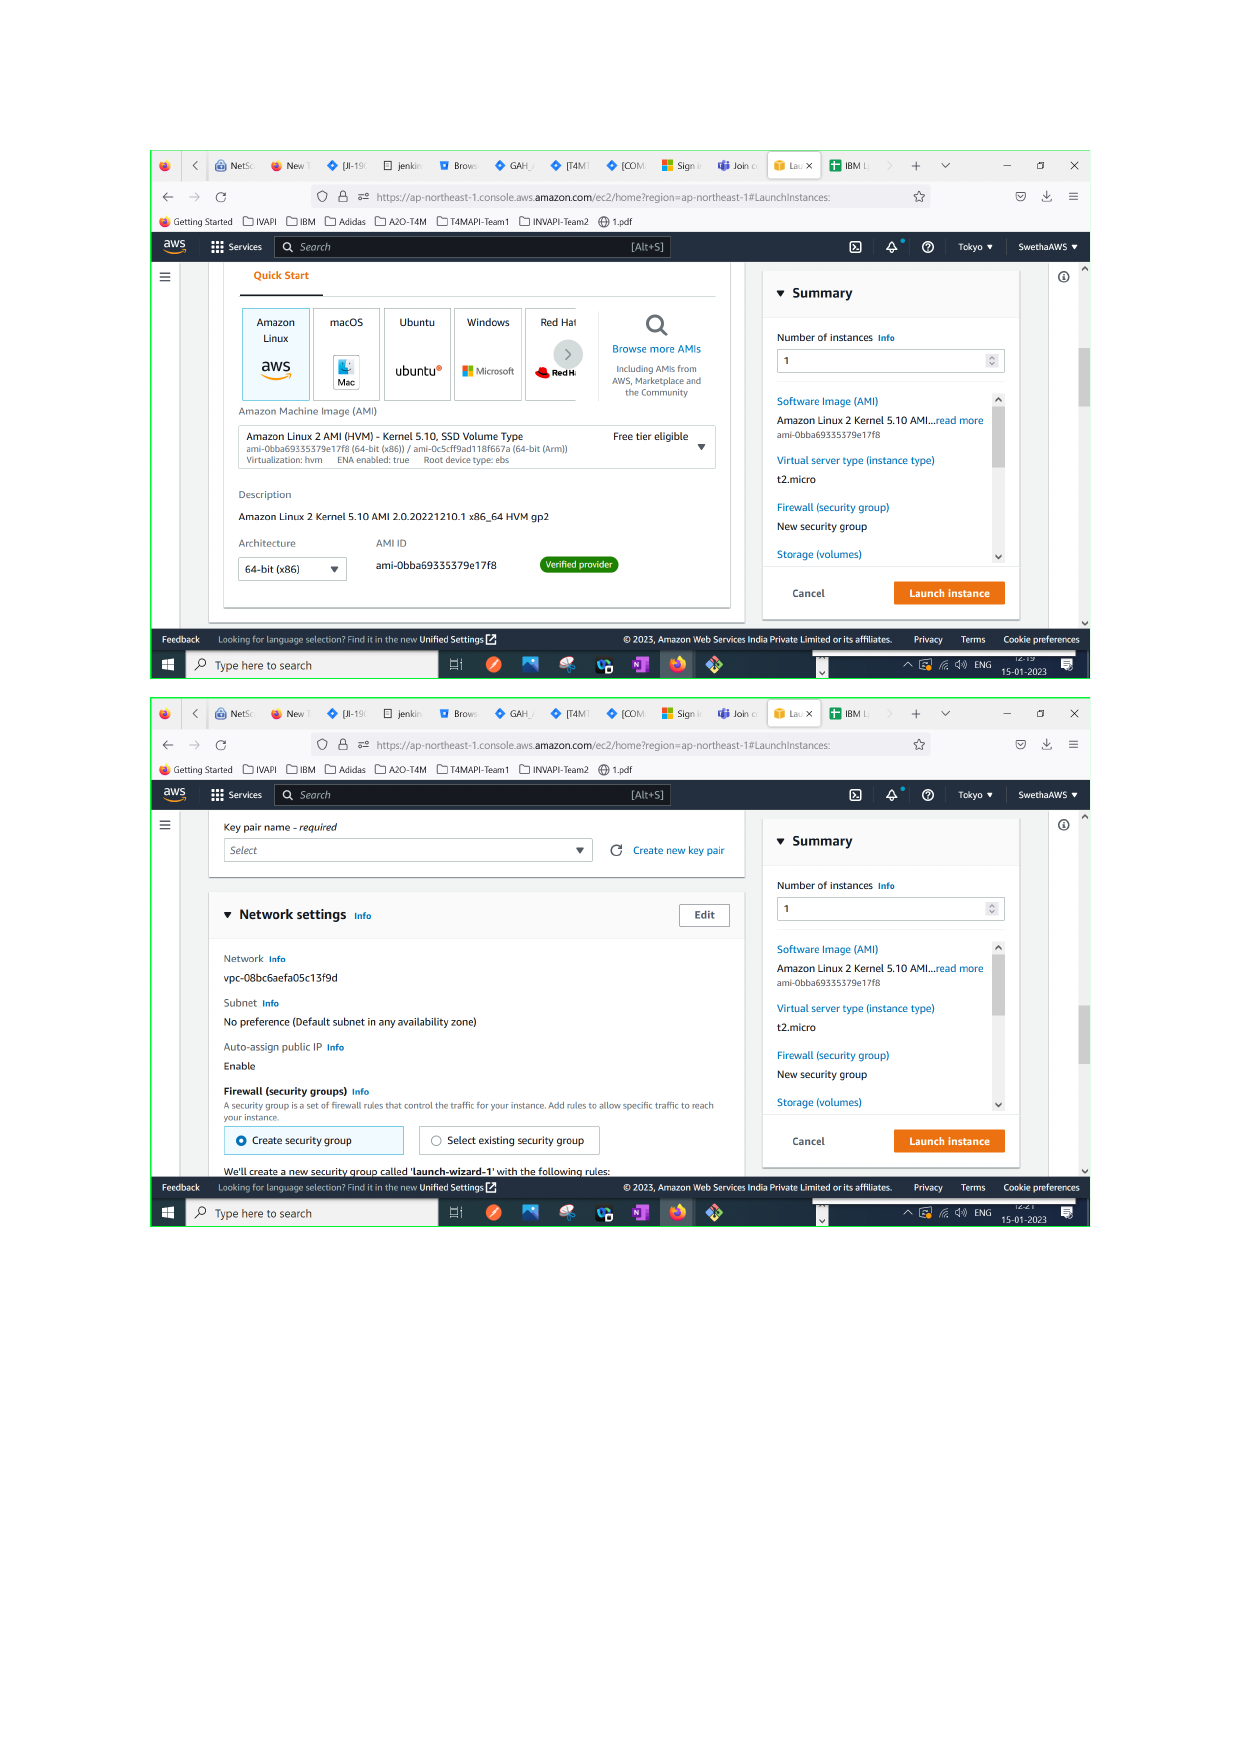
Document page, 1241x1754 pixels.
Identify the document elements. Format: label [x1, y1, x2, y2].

picture [150, 150, 1091, 679]
picture [150, 697, 1091, 1227]
